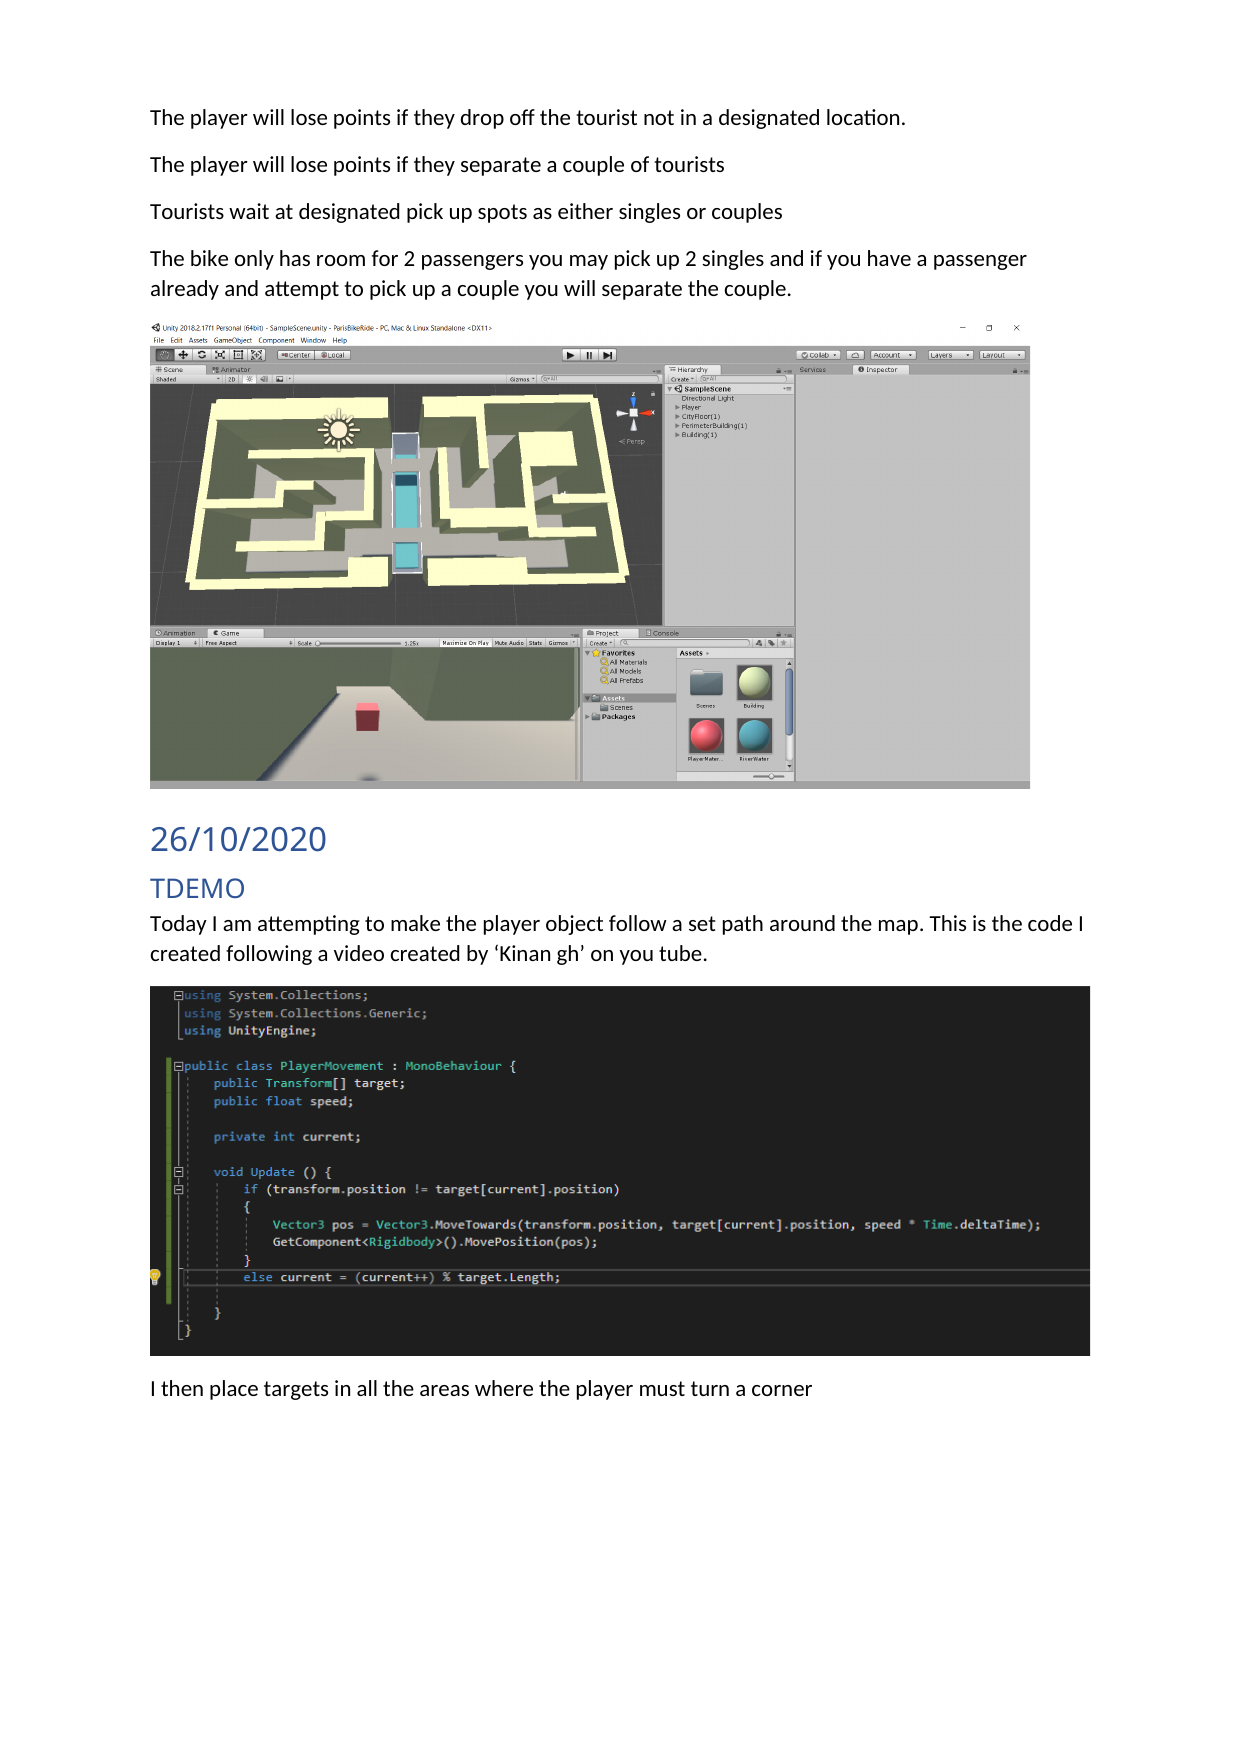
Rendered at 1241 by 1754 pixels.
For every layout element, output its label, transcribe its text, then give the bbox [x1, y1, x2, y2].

subtitle TDEMO [150, 869, 1090, 906]
picture [150, 321, 1030, 789]
text The bike only has room for 2 passengers you may pick up 2 singles and if you have a passenger already and attempt to pick up a couple you will separate the couple. [150, 244, 1090, 302]
text The player will lose points if they separate a couple of tourists [150, 150, 1090, 178]
picture [150, 986, 1091, 1356]
text Tourists wait at designated pick up spots as either singles or couples [150, 197, 1090, 225]
text I then place targets in all the areas where the player must turn a corner [150, 1374, 1090, 1402]
text The player will lose points if they drop off the tourist not in a designated location. [150, 103, 1090, 131]
text Today I am attempting to make the player object follow a set path around the map. This is the code I created following a video created by ‘Kinan gh’ on you tube. [150, 909, 1090, 967]
subtitle 26/10/2020 [150, 816, 1090, 862]
